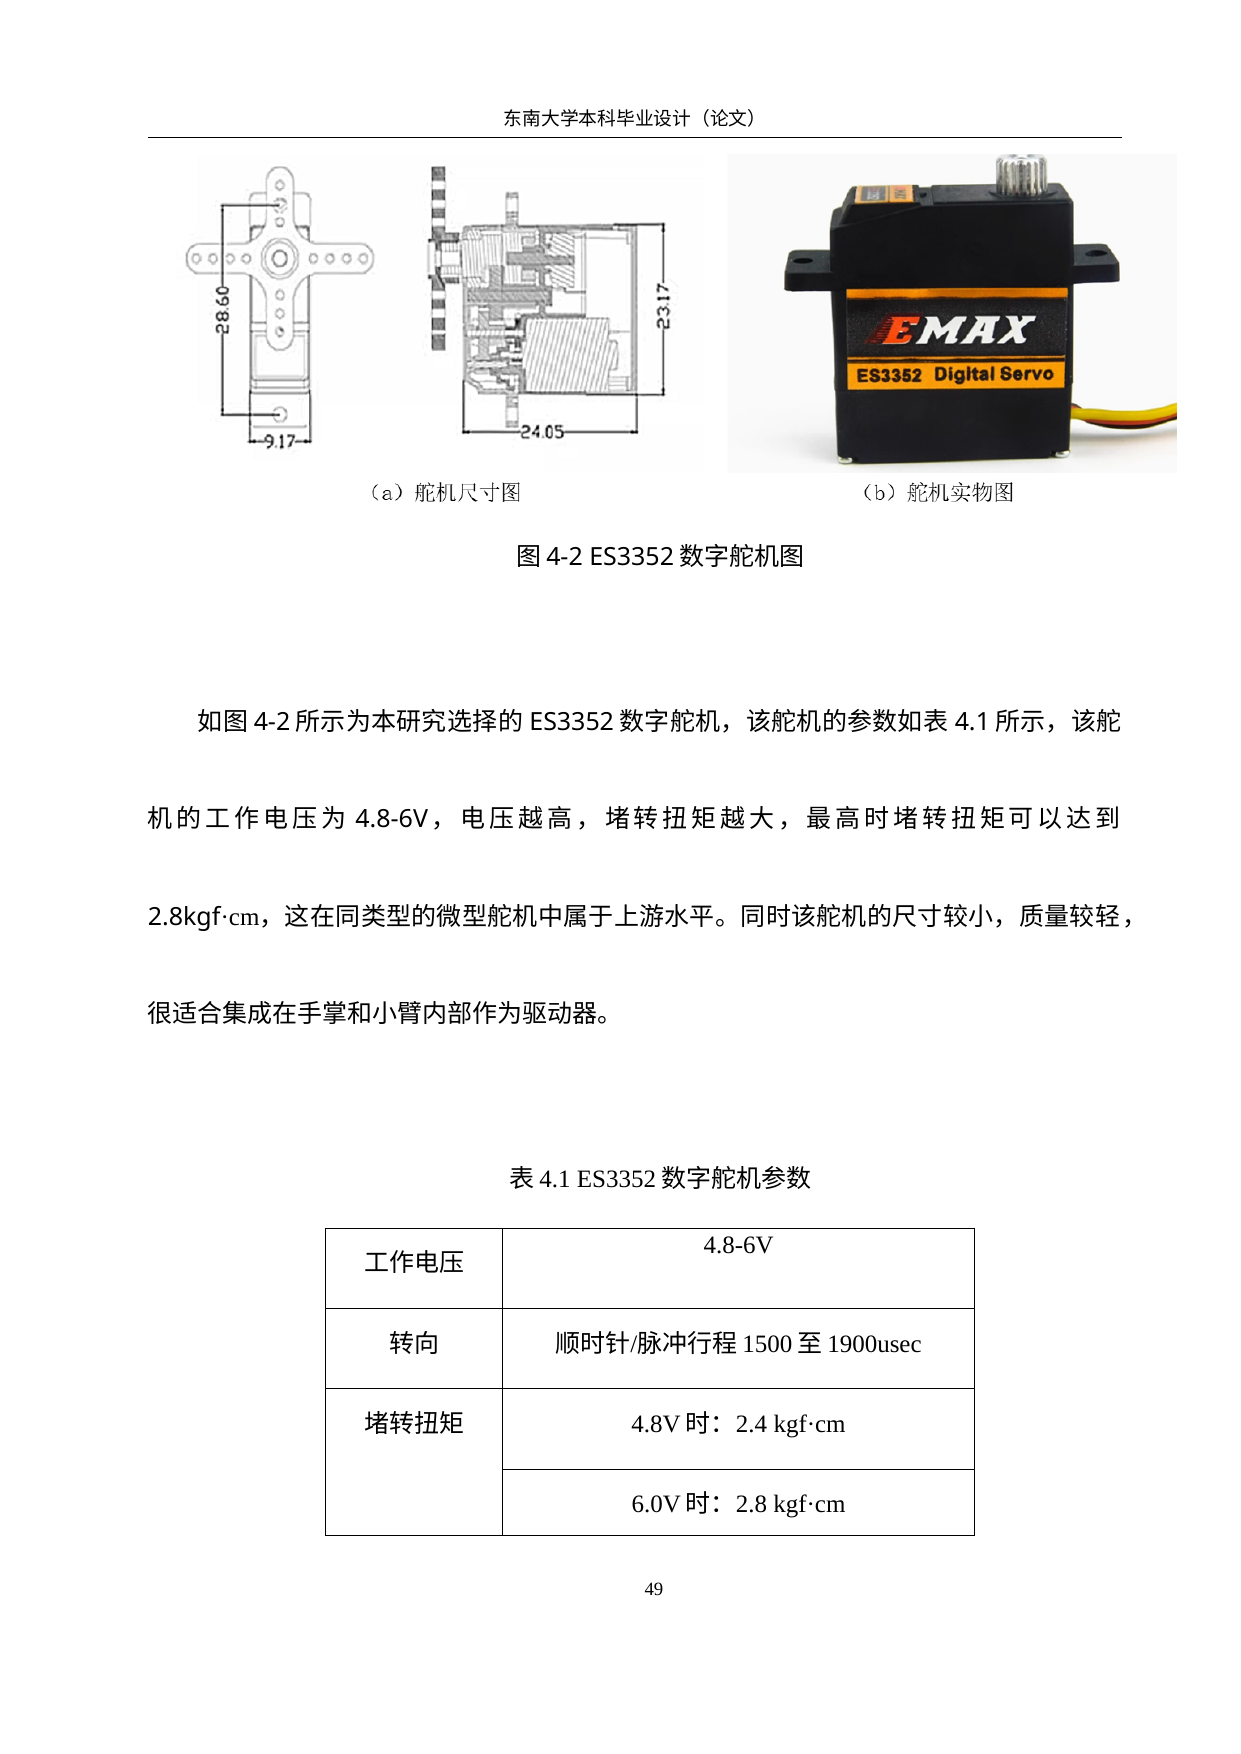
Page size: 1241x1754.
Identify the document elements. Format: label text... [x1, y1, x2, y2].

picture [147, 149, 1184, 504]
table_cell 转向 [326, 1309, 502, 1388]
table_cell 4.8V时：2.4 kgf·cm [503, 1389, 974, 1468]
text 表4.1 ES3352数字舵机参数 [148, 1144, 1122, 1209]
table_header 工作电压 [326, 1229, 502, 1308]
text 如图4-2所示为本研究选择的ES3352数字舵机，该舵机的参数如表4.1所示，该舵机的工作电压为4.8-6V，电压越高，堵转扭矩越大，最高时堵转扭矩可以达到2.8kgf·cm，这在同类型的微型舵机中属于上游水平。同时该舵机的尺寸较小，质量较轻，很适合集成在手掌和小臂内部作为驱动器。 [148, 687, 1122, 1044]
text 图4-2 ES3352数字舵机图 [148, 522, 1122, 587]
table_cell 顺时针/脉冲行程1500至1900usec [503, 1309, 974, 1388]
table_cell 6.0V时：2.8 kgf·cm [503, 1470, 974, 1534]
table_cell 堵转扭矩 [326, 1389, 502, 1534]
table_header 4.8-6V [503, 1229, 974, 1308]
